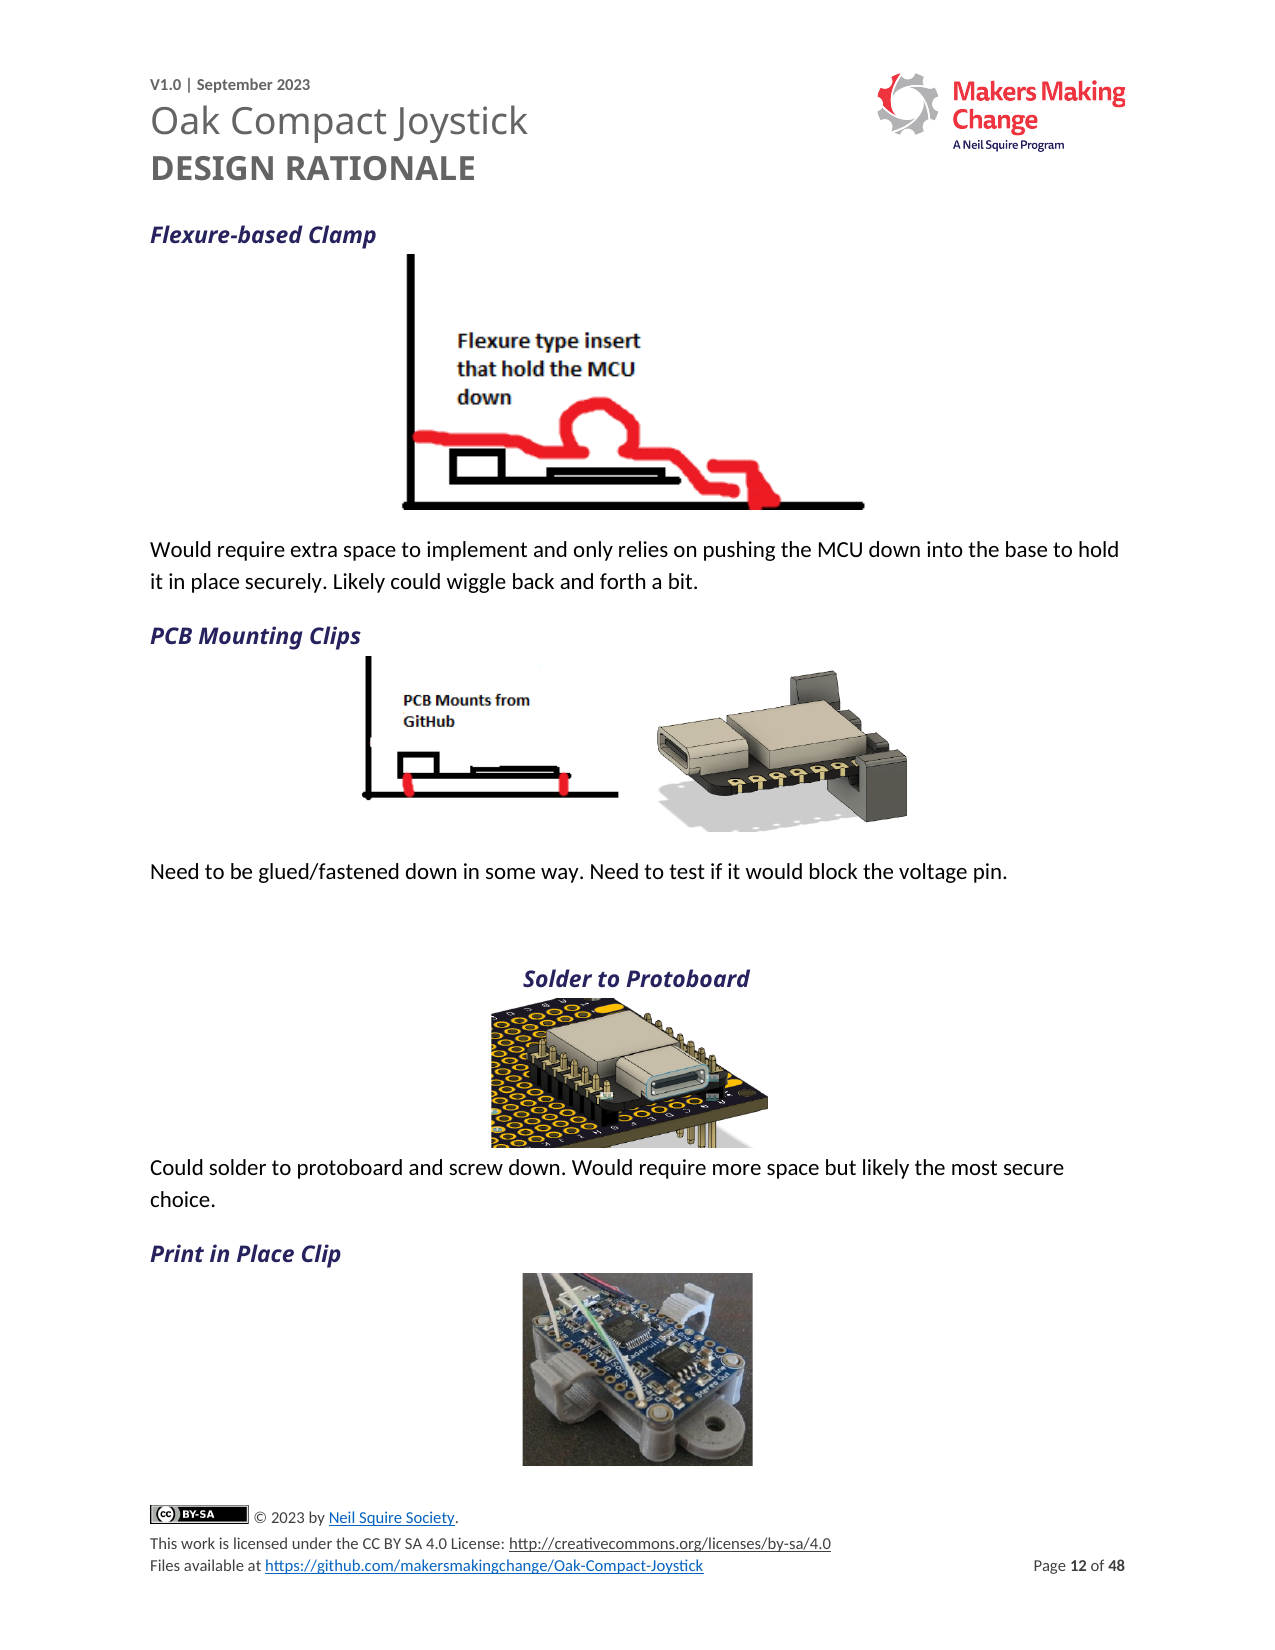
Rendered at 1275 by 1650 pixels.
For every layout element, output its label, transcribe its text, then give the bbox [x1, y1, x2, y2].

picture [491, 998, 784, 1148]
subtitle Print in Place Clip [150, 1238, 1125, 1269]
picture [348, 656, 927, 832]
text Need to be glued/fastened down in some way. Need to test if it would block the voltage pin. [150, 857, 1125, 885]
text Would require extra space to implement and only relies on pushing the MCU down into the base to hold it in place securely. Likely could wiggle back and forth a bit. [150, 535, 1125, 595]
subtitle Solder to Protoboard [150, 963, 1125, 1148]
picture [150, 1505, 249, 1524]
picture [877, 73, 1125, 152]
subtitle Flexure-based Clamp [150, 218, 1125, 250]
picture [368, 254, 907, 510]
picture [522, 1273, 753, 1466]
subtitle PCB Mounting Clips [150, 620, 1125, 651]
text Could solder to protoboard and screw down. Would require more space but likely the most secure choice. [150, 1153, 1125, 1213]
